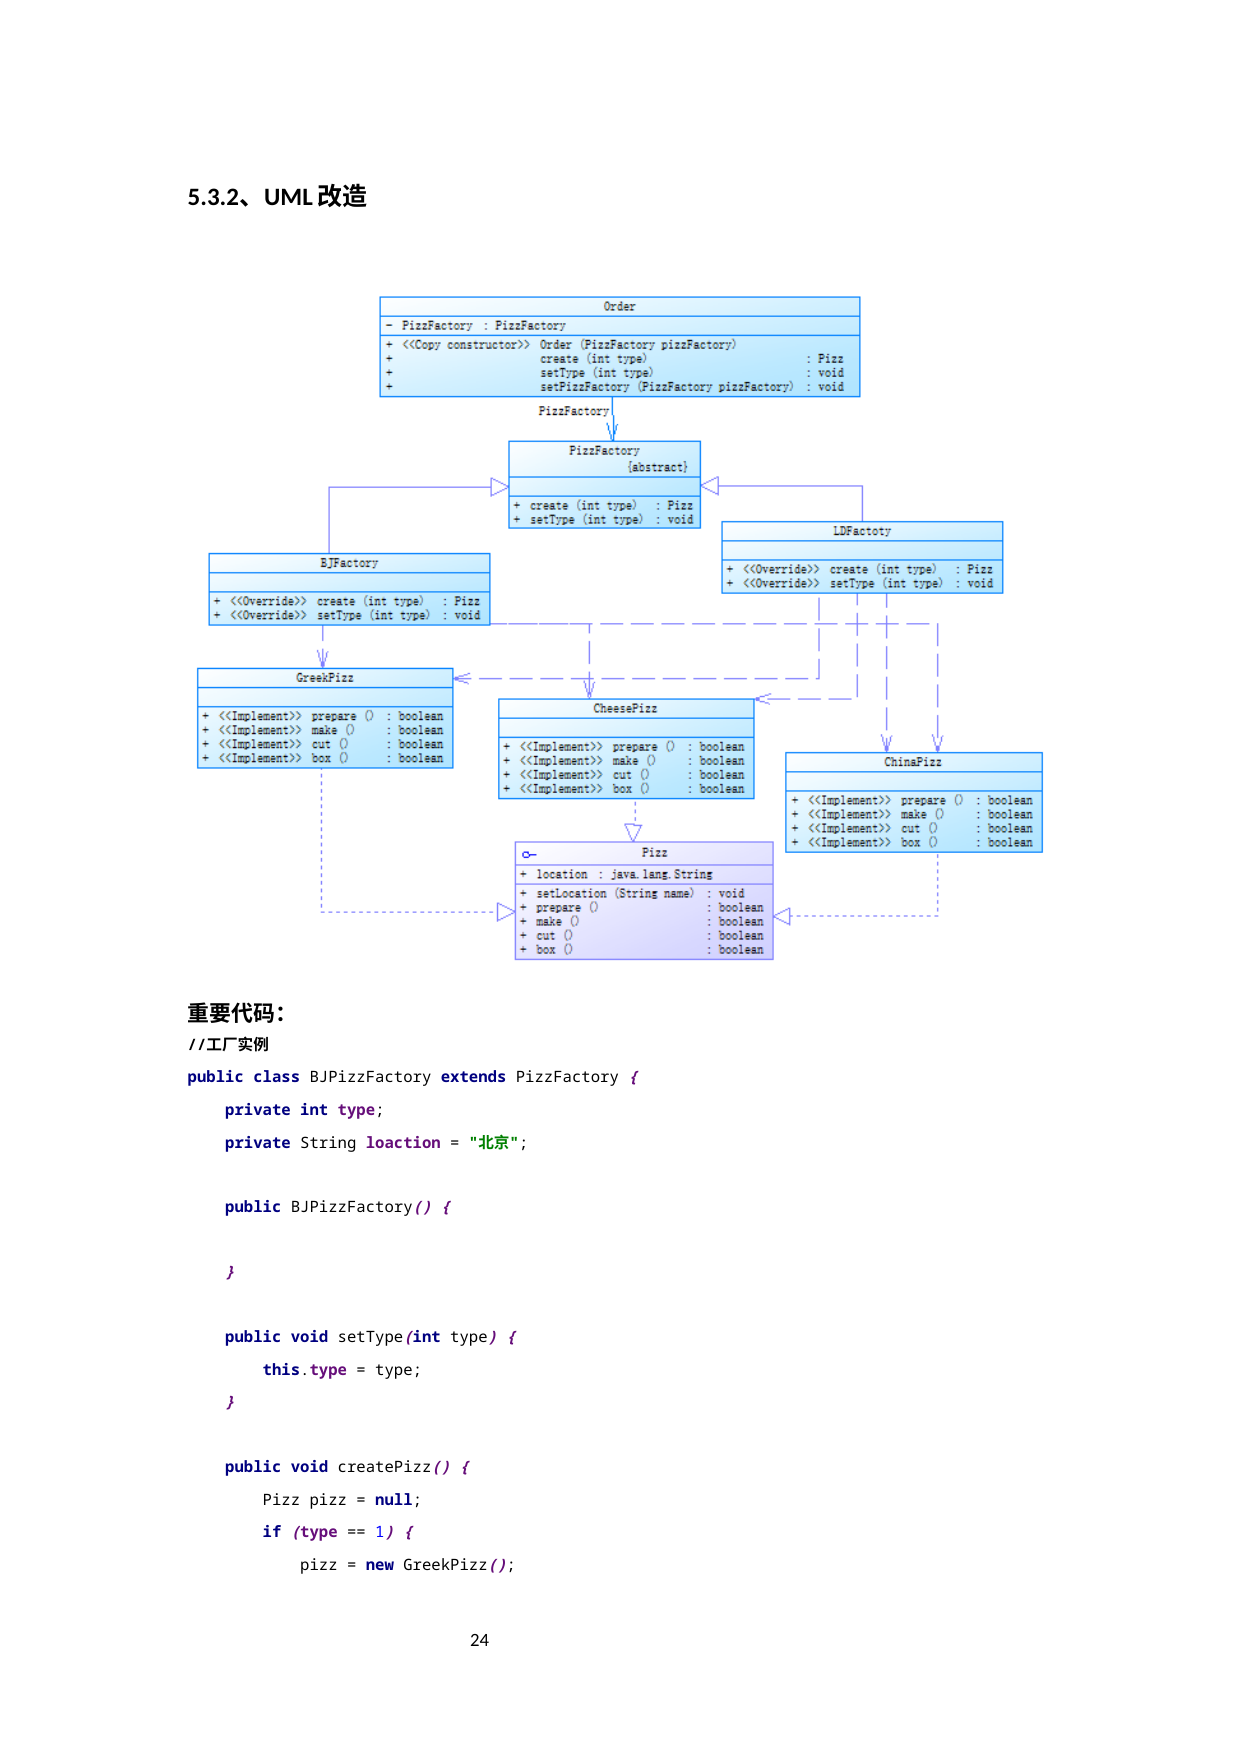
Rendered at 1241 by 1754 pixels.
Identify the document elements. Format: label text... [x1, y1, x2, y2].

subtitle 5.3.2、UML改造 [187, 162, 1053, 227]
text //工厂实例 [187, 1028, 1053, 1060]
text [187, 1060, 1053, 1580]
picture [187, 280, 1052, 964]
text 重要代码： [187, 995, 1053, 1028]
